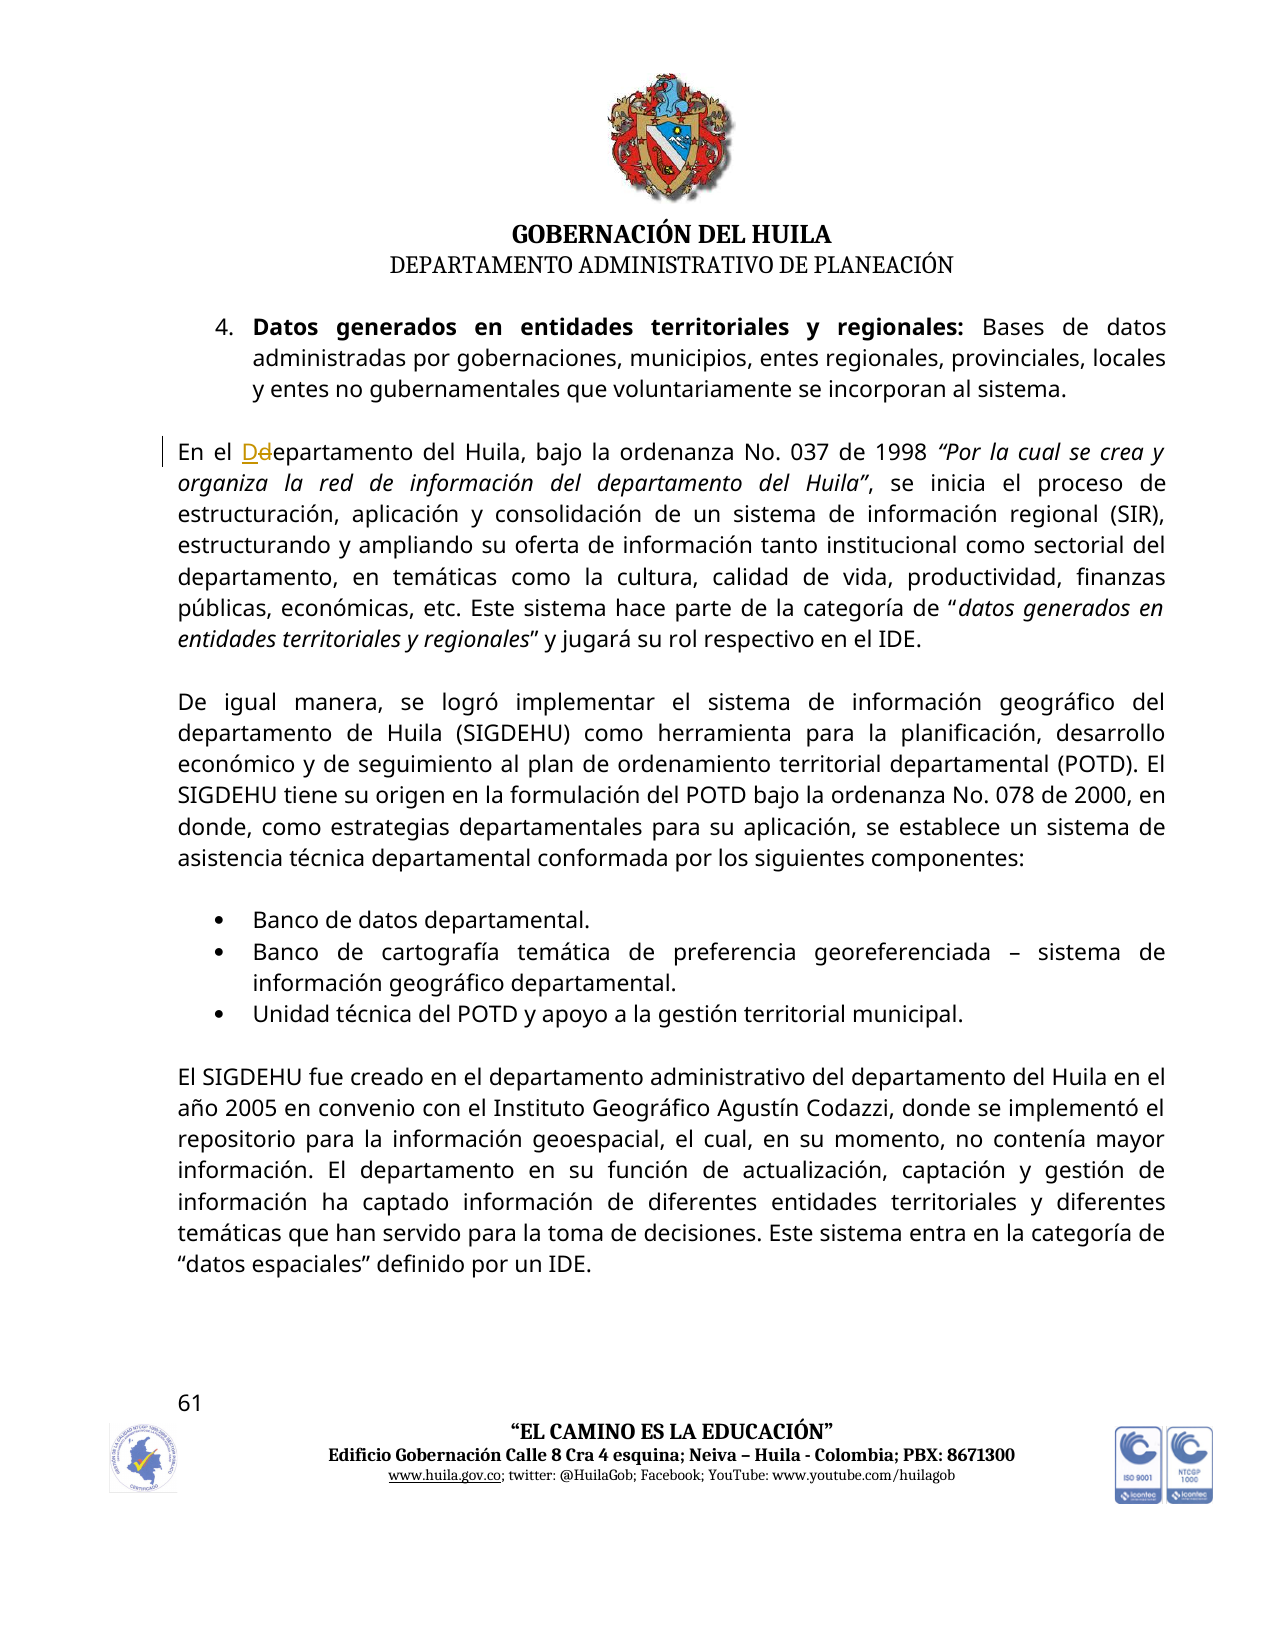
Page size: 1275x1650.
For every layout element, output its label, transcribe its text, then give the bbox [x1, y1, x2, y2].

text En el epartamento del Huila, bajo la ordenanza No. 037 de 1998 “Por la cual se crea y organiza la red de información del departamento del Huila”, se inicia el proceso de estructuración, aplicación y consolidación de un sistema de información regional (SIR), estructurando y ampliando su oferta de información tanto institucional como sectorial del departamento, en temáticas como la cultura, calidad de vida, productividad, finanzas públicas, económicas, etc. Este sistema hace parte de la categoría de “datos generados en entidades territoriales y regionales” y jugará su rol respectivo en el IDE. [177, 436, 1167, 654]
picture [1114, 1425, 1214, 1504]
list Banco de datos departamental. [215, 904, 1167, 936]
list Unidad técnica del POTD y apoyo a la gestión territorial municipal. [215, 998, 1167, 1029]
picture [109, 1423, 178, 1493]
list Datos generados en entidades territoriales y regionales: Bases de datos administradas por gobernaciones, municipios, entes regionales, provinciales, locales y entes no gubernamentales que voluntariamente se incorporan al sistema. [215, 311, 1167, 404]
text El SIGDEHU fue creado en el departamento administrativo del departamento del Huila en el año 2005 en convenio con el Instituto Geográfico Agustín Codazzi, donde se implementó el repositorio para la información geoespacial, el cual, en su momento, no contenía mayor información. El departamento en su función de actualización, captación y gestión de información ha captado información de diferentes entidades territoriales y diferentes temáticas que han servido para la toma de decisiones. Este sistema entra en la categoría de “datos espaciales” definido por un IDE. [177, 1061, 1167, 1279]
text De igual manera, se logró implementar el sistema de información geográfico del departamento de Huila (SIGDEHU) como herramienta para la planificación, desarrollo económico y de seguimiento al plan de ordenamiento territorial departamental (POTD). El SIGDEHU tiene su origen en la formulación del POTD bajo la ordenanza No. 078 de 2000, en donde, como estrategias departamentales para su aplicación, se establece un sistema de asistencia técnica departamental conformada por los siguientes componentes: [177, 686, 1167, 873]
list Banco de cartografía temática de preferencia georeferenciada – sistema de información geográfico departamental. [215, 936, 1167, 998]
picture [607, 73, 737, 204]
